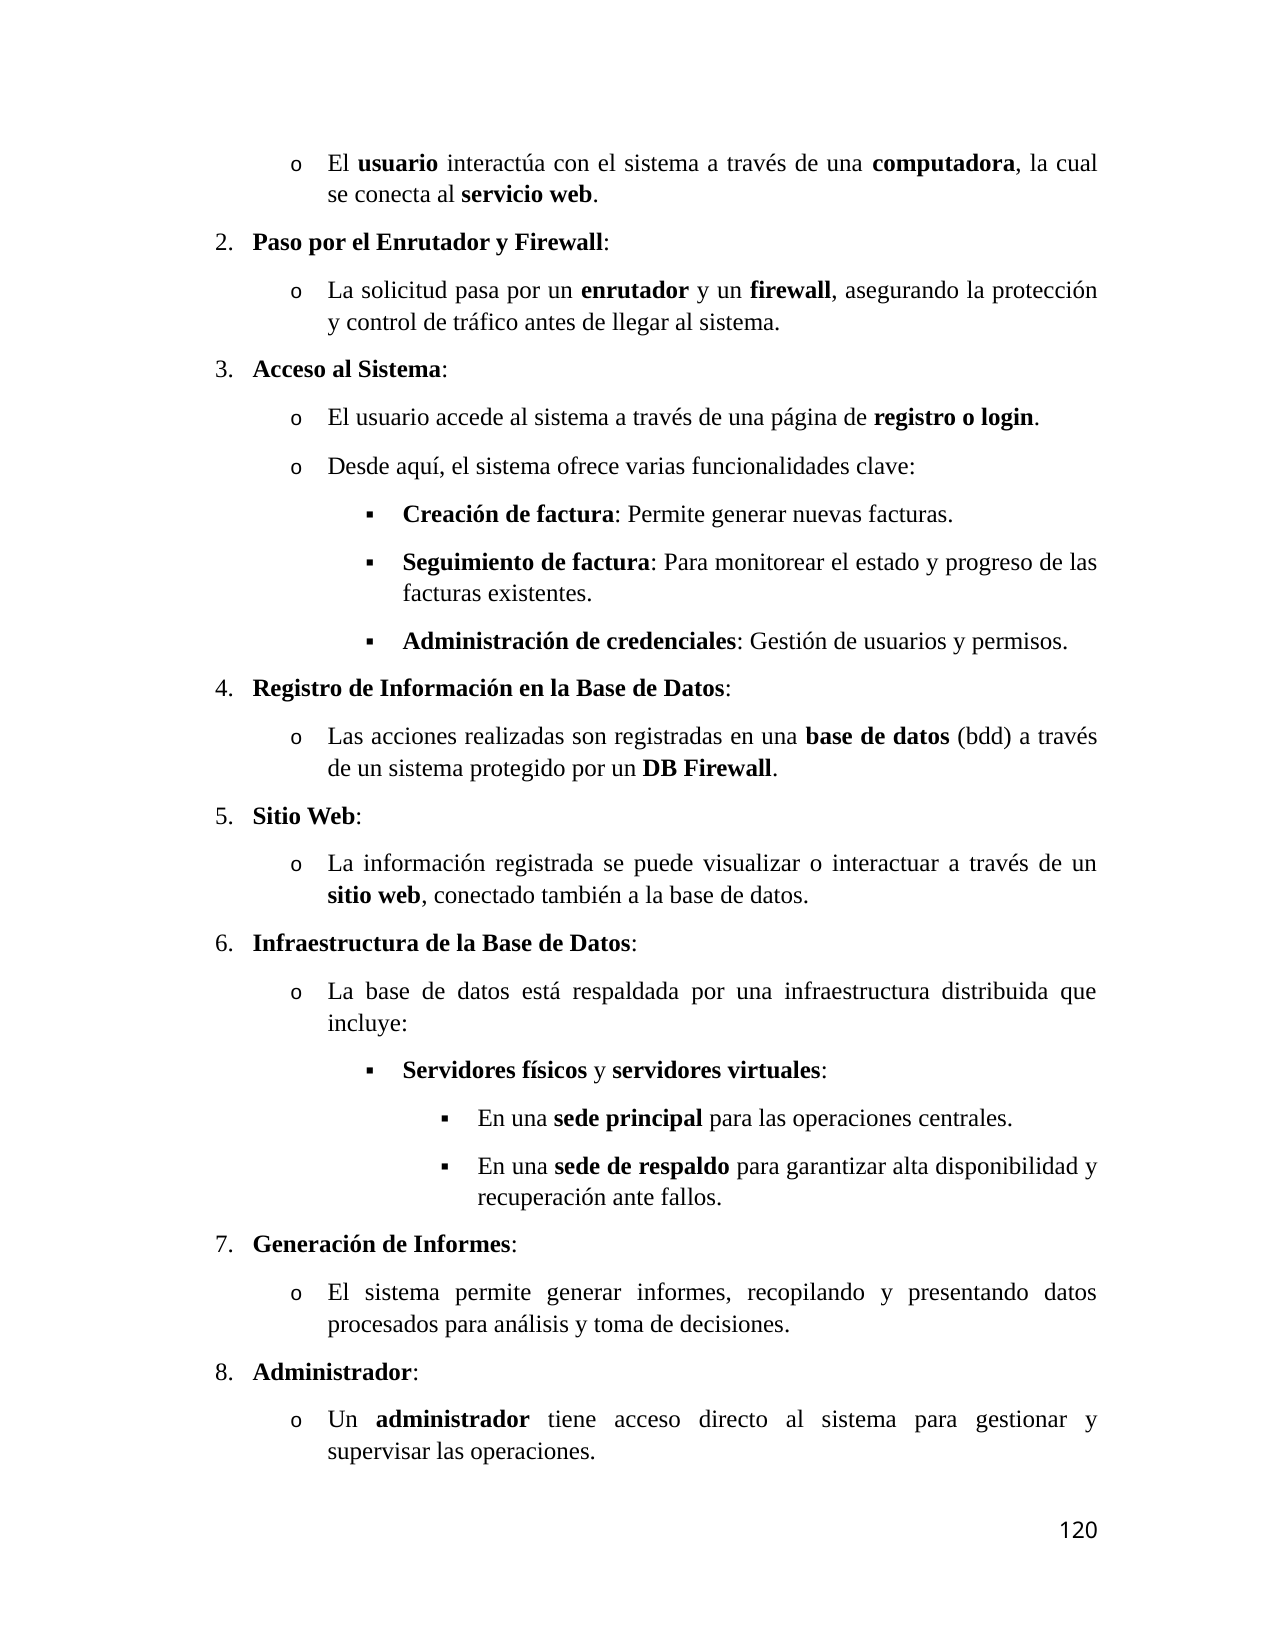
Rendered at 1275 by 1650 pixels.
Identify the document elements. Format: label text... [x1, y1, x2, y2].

list En una sede de respaldo para garantizar alta disponibilidad y recuperación ante fallos. [440, 1151, 1098, 1211]
list Acceso al Sistema: [215, 354, 1098, 383]
list Generación de Informes: [215, 1229, 1098, 1258]
list La solicitud pasa por un enrutador y un firewall, asegurando la protección y control de tráfico antes de llegar al sistema. [290, 275, 1098, 336]
list Servidores físicos y servidores virtuales: [365, 1055, 1098, 1084]
list El usuario accede al sistema a través de una página de registro o login. [290, 402, 1098, 432]
list Desde aquí, el sistema ofrece varias funcionalidades clave: [290, 451, 1098, 480]
list La base de datos está respaldada por una infraestructura distribuida que incluye: [290, 976, 1098, 1036]
list Seguimiento de factura: Para monitorear el estado y progreso de las facturas existentes. [365, 547, 1098, 607]
list El usuario interactúa con el sistema a través de una computadora, la cual se conecta al servicio web. [290, 148, 1098, 208]
list Administrador: [215, 1357, 1098, 1386]
list Un administrador tiene acceso directo al sistema para gestionar y supervisar las operaciones. [290, 1404, 1098, 1465]
list Administración de credenciales: Gestión de usuarios y permisos. [365, 626, 1098, 654]
list Sitio Web: [215, 801, 1098, 829]
list El sistema permite generar informes, recopilando y presentando datos procesados para análisis y toma de decisiones. [290, 1277, 1098, 1338]
list En una sede principal para las operaciones centrales. [440, 1103, 1098, 1132]
list Las acciones realizadas son registradas en una base de datos (bdd) a través de un sistema protegido por un DB Firewall. [290, 721, 1098, 782]
list Creación de factura: Permite generar nuevas facturas. [365, 499, 1098, 528]
list Infraestructura de la Base de Datos: [215, 928, 1098, 957]
list Paso por el Enrutador y Firewall: [215, 227, 1098, 256]
list La información registrada se puede visualizar o interactuar a través de un sitio web, conectado también a la base de datos. [290, 848, 1098, 909]
list Registro de Información en la Base de Datos: [215, 673, 1098, 702]
